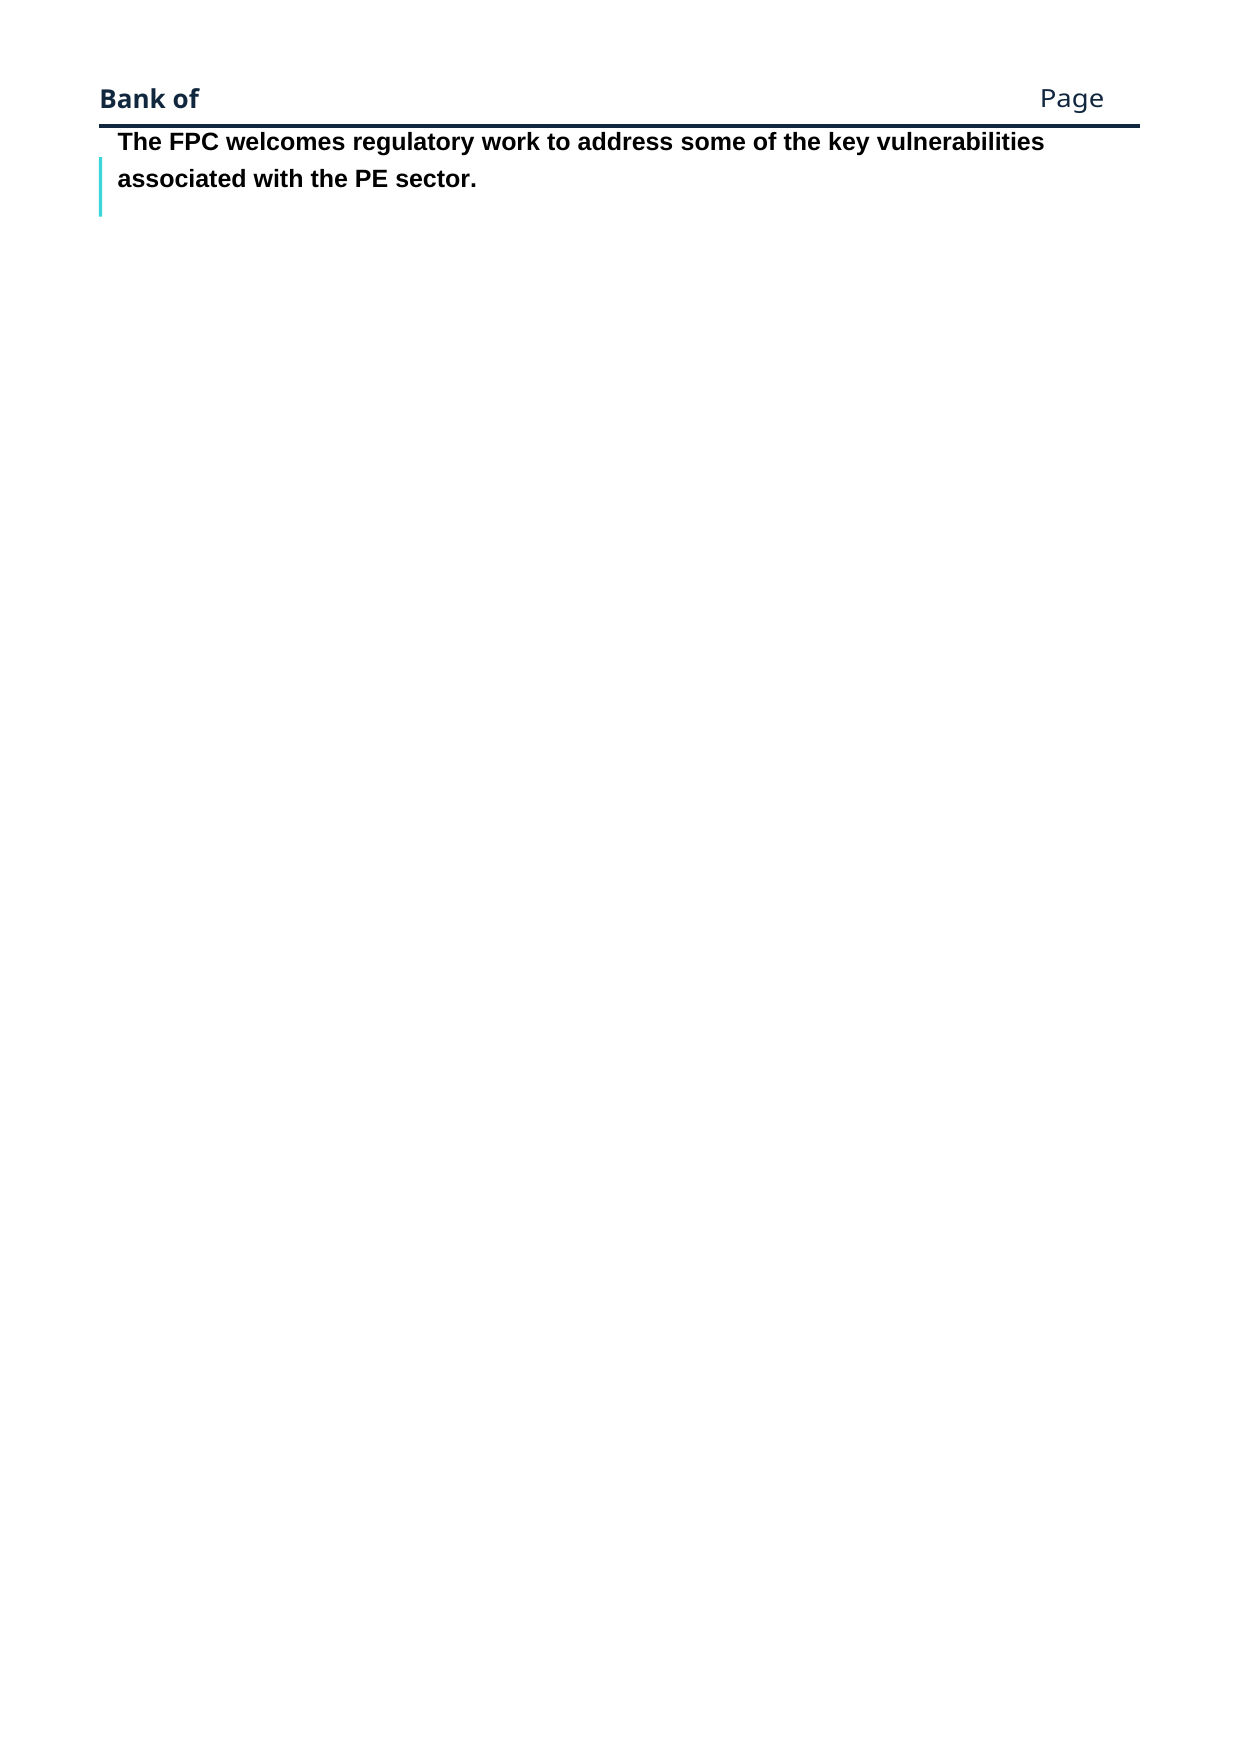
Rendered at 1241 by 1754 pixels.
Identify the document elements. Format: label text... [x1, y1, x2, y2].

subtitle The FPC welcomes regulatory work to address some of the key vulnerabilities associated with the PE sector. [117, 127, 1152, 193]
